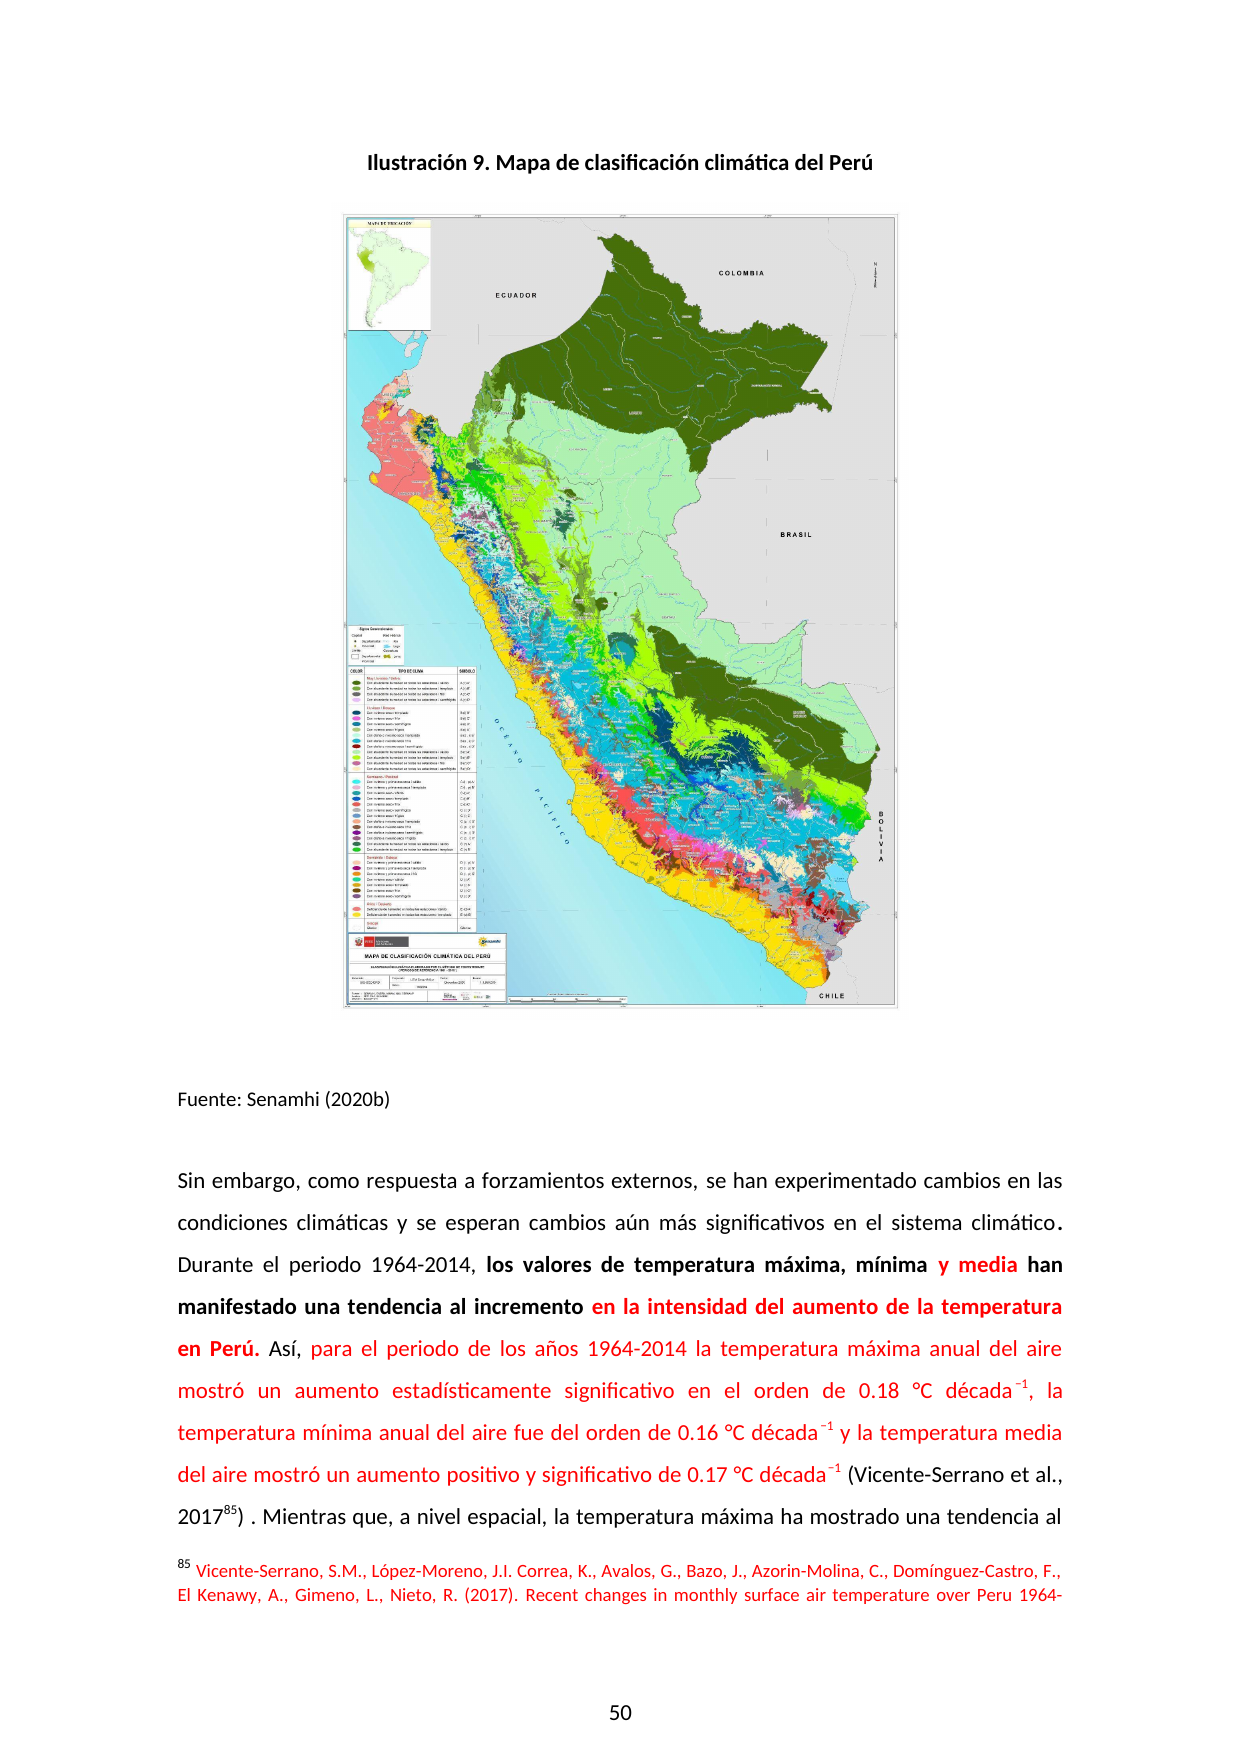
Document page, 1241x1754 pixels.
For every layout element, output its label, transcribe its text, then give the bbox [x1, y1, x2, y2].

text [177, 1166, 1063, 1530]
text Ilustración 9. Mapa de clasificación climática del Perú [177, 148, 1063, 176]
picture [331, 202, 910, 1020]
